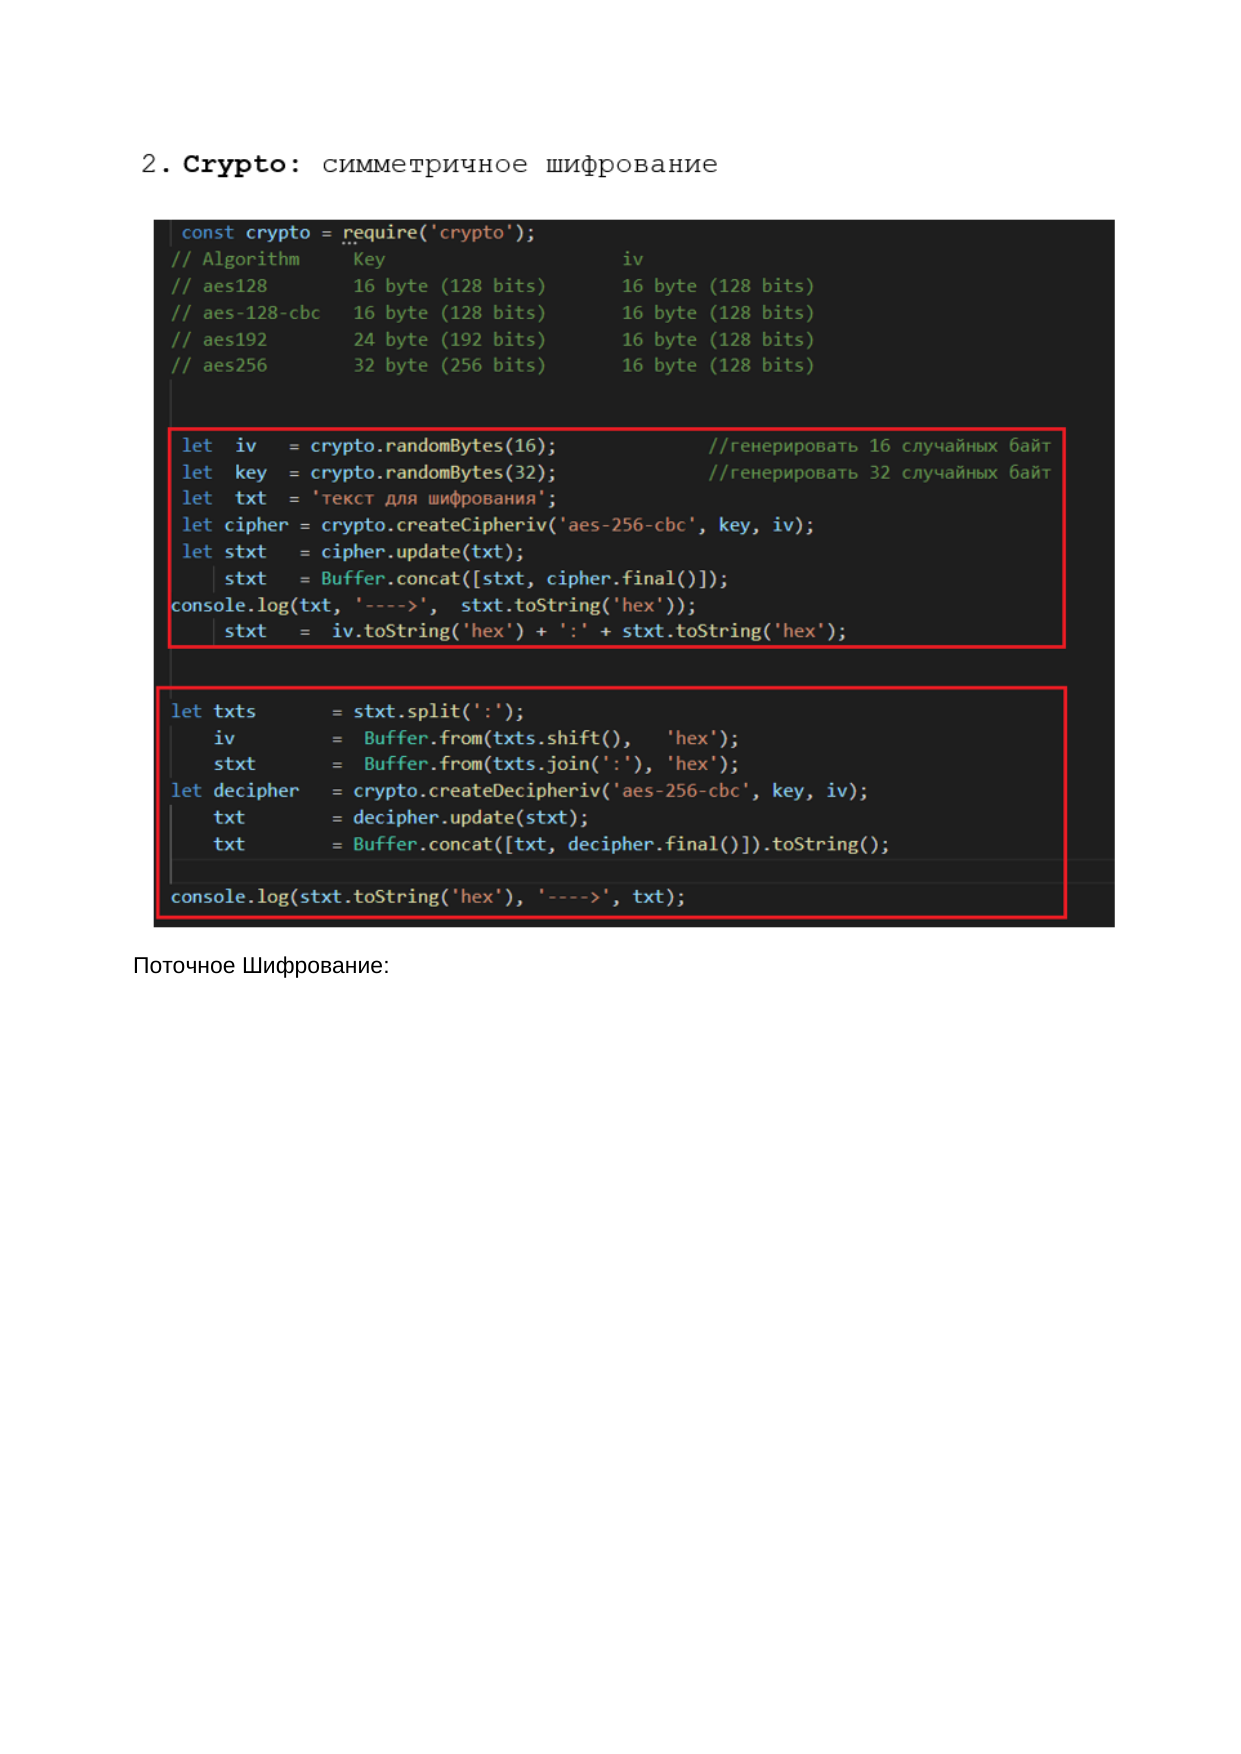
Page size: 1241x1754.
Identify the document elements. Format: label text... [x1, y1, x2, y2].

text Поточное Шифрование: [133, 948, 1124, 1604]
picture [132, 150, 1124, 948]
